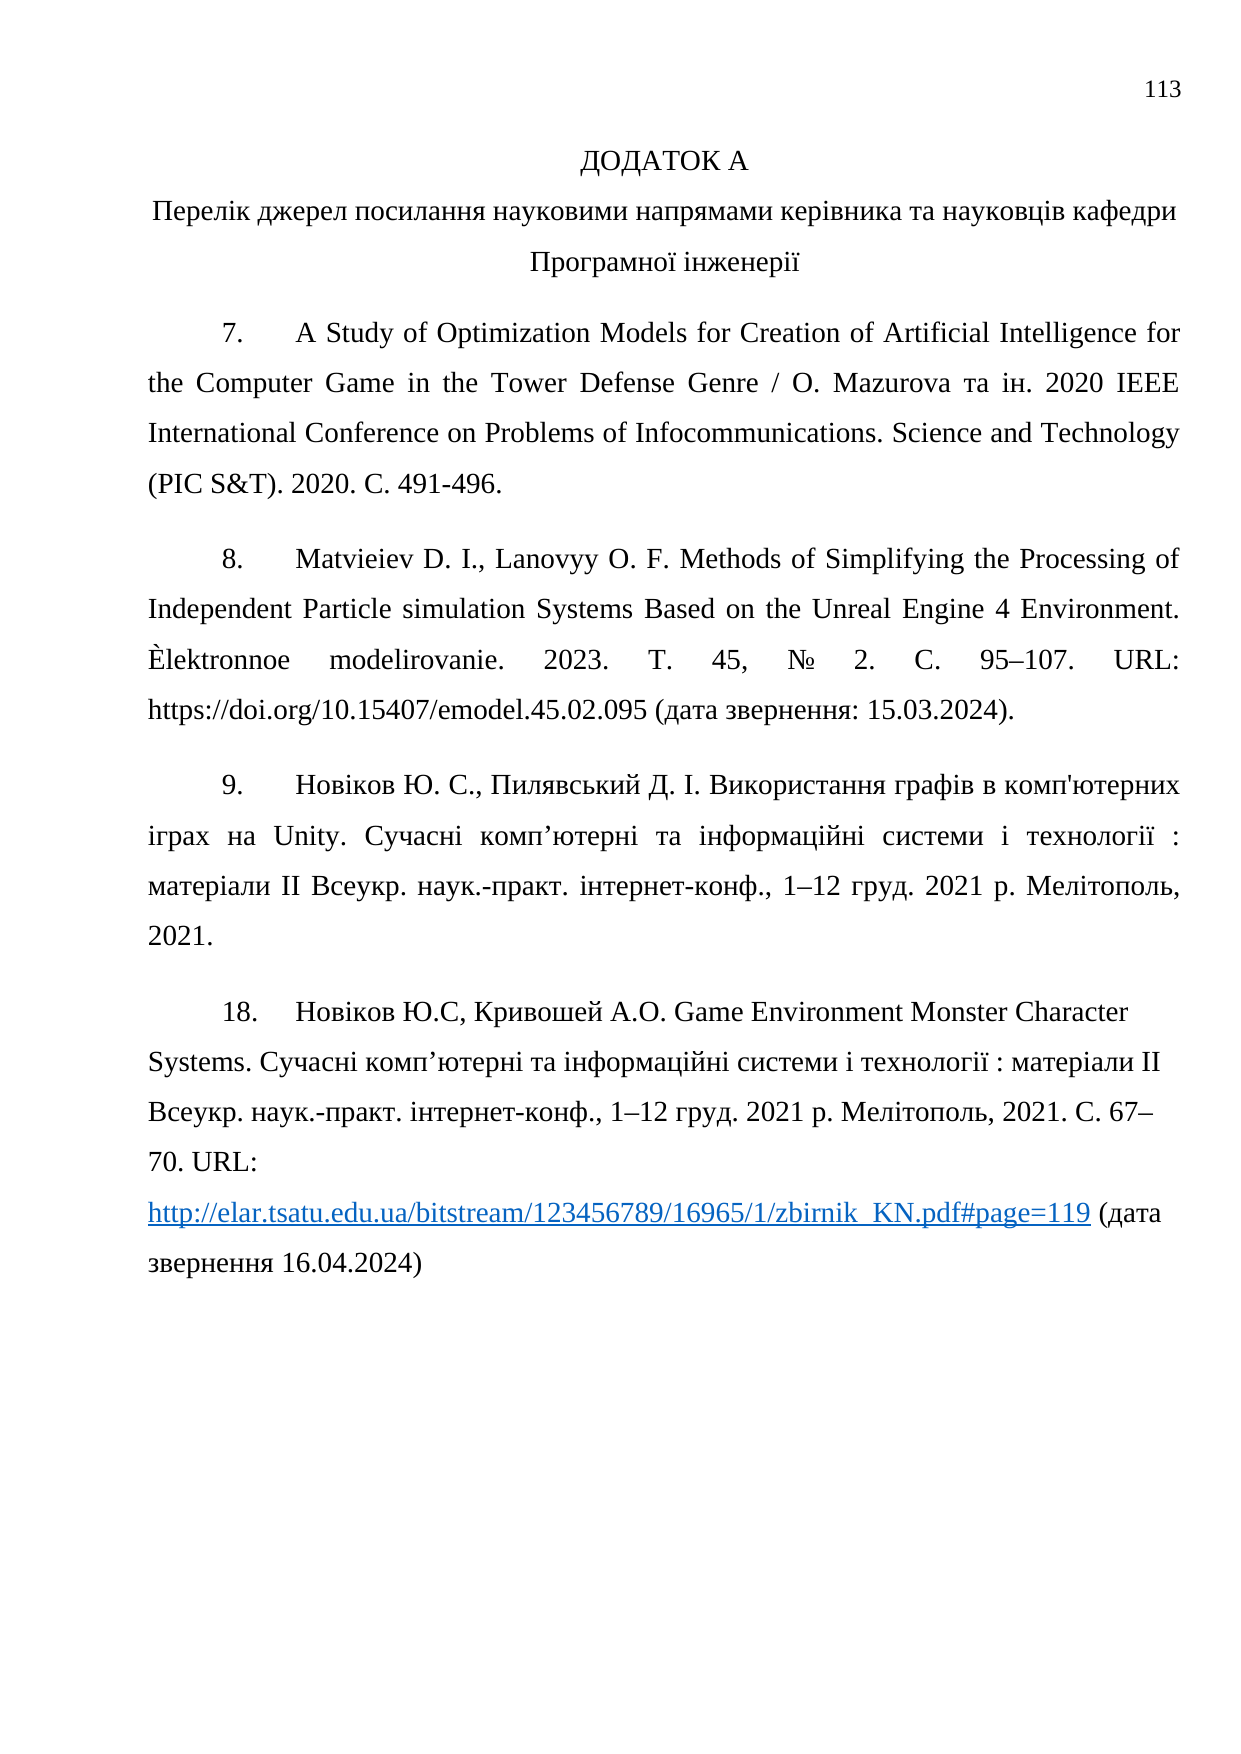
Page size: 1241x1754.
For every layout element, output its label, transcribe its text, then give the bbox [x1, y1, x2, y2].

text ДОДАТОК А Перелік джерел посилання науковими напрямами керівника та науковців кафедри Програмної інженерії [148, 143, 1181, 277]
text 9. Новіков Ю. С., Пилявський Д. І. Використання графів в комп'ютерних іграх на Unity. Сучасні комп’ютерні та інформаційні системи і технології : матеріали ІІ Всеукр. наук.-практ. інтернет-конф., 1–12 груд. 2021 р. Мелітополь, 2021. [148, 767, 1181, 952]
text 7. A Study of Optimization Models for Creation of Artificial Intelligence for the Computer Game in the Tower Defense Genre / O. Mazurova та ін. 2020 IEEE International Conference on Problems of Infocommunications. Science and Technology (PIC S&T). 2020. C. 491-496. [148, 315, 1181, 499]
text 18. Новіков Ю.С, Кривошей А.О. Game Environment Monster Character Systems. Сучасні комп’ютерні та інформаційні системи і технології : матеріали ІІ Всеукр. наук.-практ. інтернет-конф., 1–12 груд. 2021 р. Мелітополь, 2021. С. 67–70. URL: http://elar.tsatu.edu.ua/bitstream/123456789/16965/1/zbirnik_KN.pdf#page=119 (дата звернення 16.04.2024) [148, 994, 1181, 1279]
text 8. Matvieiev D. I., Lanovyy O. F. Methods of Simplifying the Processing of Independent Particle simulation Systems Based on the Unreal Engine 4 Environment. Èlektronnoe modelirovanie. 2023. Т. 45, № 2. С. 95–107. URL: https://doi.org/10.15407/emodel.45.02.095 (дата звернення: 15.03.2024). [148, 541, 1181, 726]
